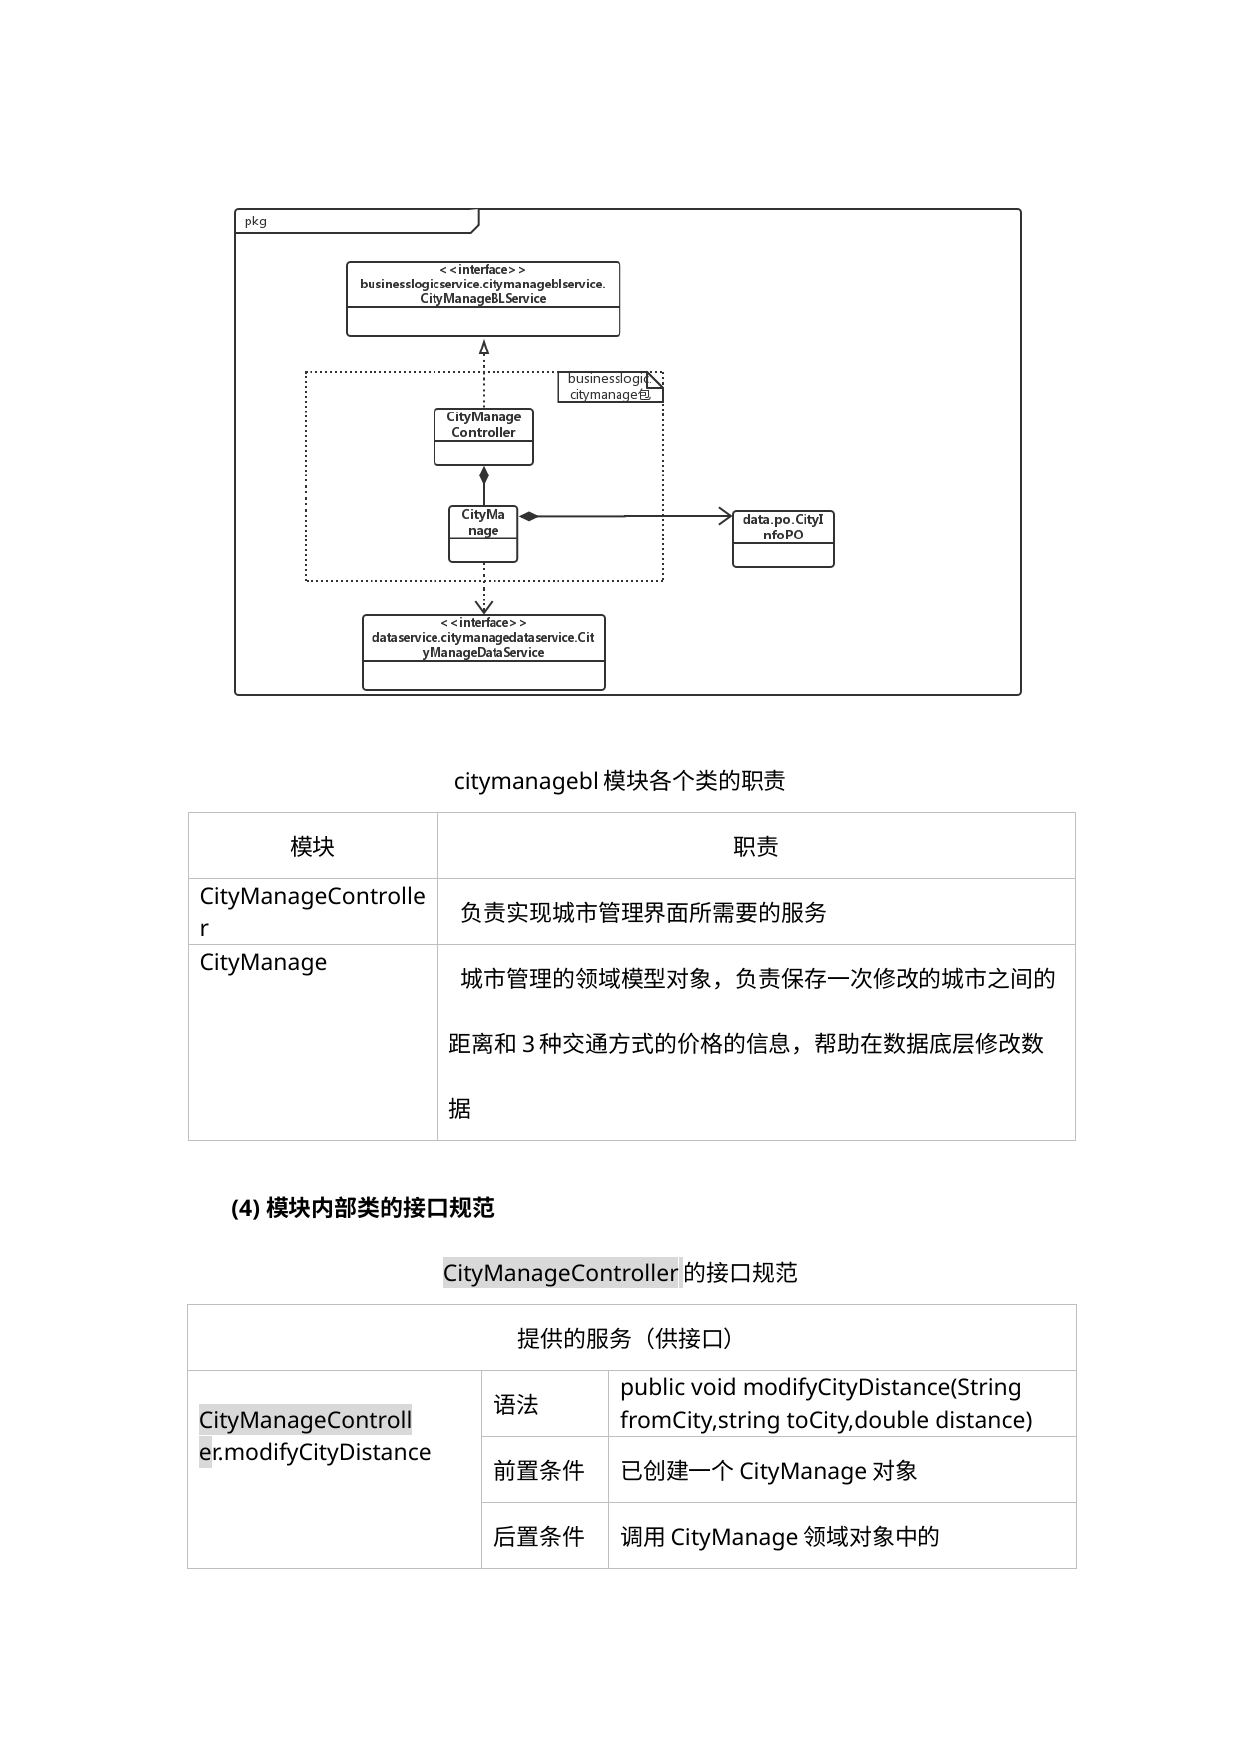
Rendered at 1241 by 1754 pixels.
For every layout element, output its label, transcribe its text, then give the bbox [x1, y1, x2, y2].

table_cell CityManageController.modifyCityDistance [188, 1371, 481, 1568]
table_cell 语法 [482, 1371, 608, 1436]
text CityManageController的接口规范 [187, 1239, 1053, 1304]
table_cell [609, 1503, 1076, 1568]
table_cell 已创建一个CityManage对象 [609, 1437, 1076, 1502]
table_cell public void modifyCityDistance(String fromCity,string toCity,double distance) [609, 1371, 1076, 1436]
table_cell 后置条件 [482, 1503, 608, 1568]
table_header 模块 [189, 813, 437, 878]
table_cell CityManageController [189, 879, 437, 944]
text citymanagebl模块各个类的职责 [187, 747, 1053, 812]
table_cell 城市管理的领域模型对象，负责保存一次修改的城市之间的距离和3种交通方式的价格的信息，帮助在数据底层修改数据 [438, 945, 1075, 1140]
table_header 提供的服务（供接口） [188, 1305, 1076, 1370]
table_cell 前置条件 [482, 1437, 608, 1502]
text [187, 162, 1053, 747]
table_header 职责 [438, 813, 1075, 878]
text (4) 模块内部类的接口规范 [187, 1174, 1053, 1239]
table_cell CityManage [189, 945, 437, 1140]
table_cell 负责实现城市管理界面所需要的服务 [438, 879, 1075, 944]
picture [187, 162, 1052, 726]
